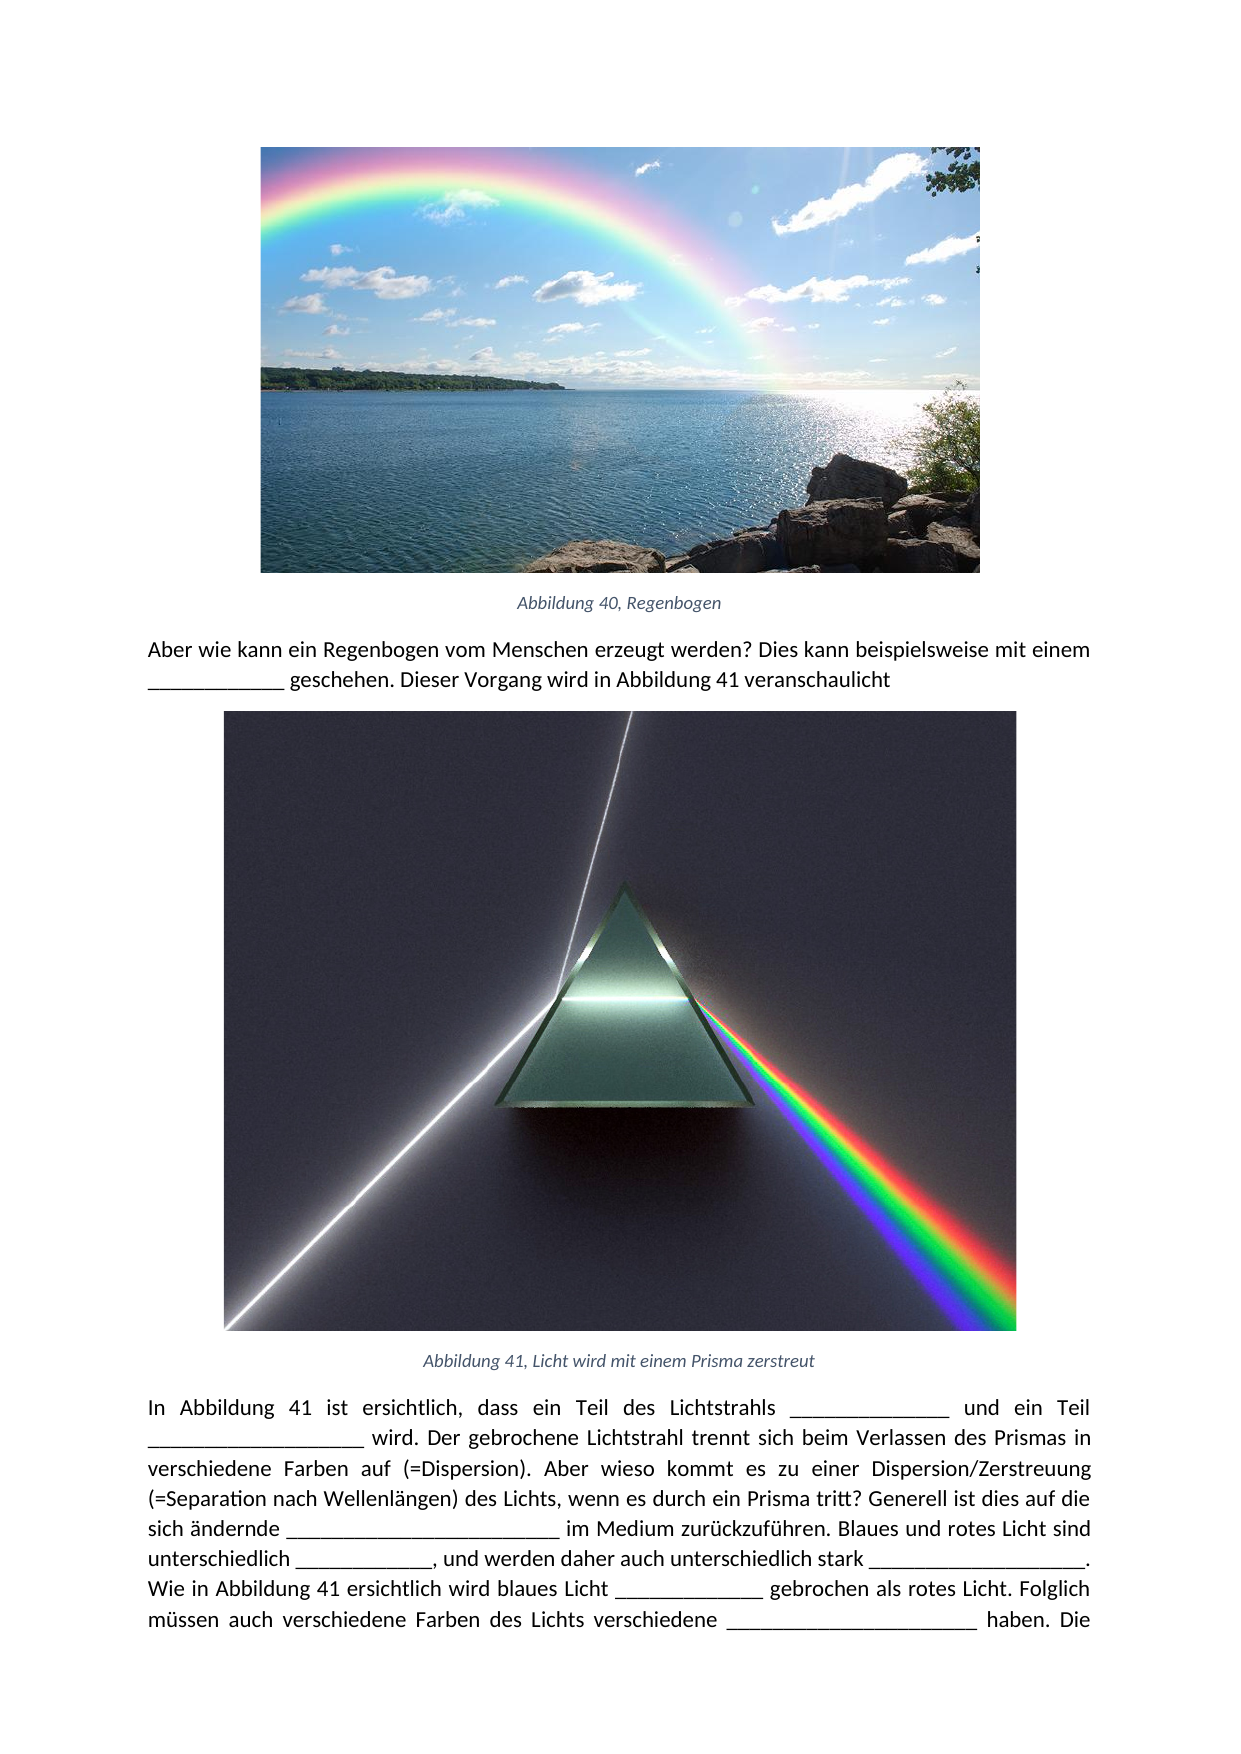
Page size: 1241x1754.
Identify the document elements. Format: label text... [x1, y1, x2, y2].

picture [260, 147, 980, 573]
text Aber wie kann ein Regenbogen vom Menschen erzeugt werden? Dies kann beispielsweise mit einem ____________ geschehen. Dieser Vorgang wird in Abbildung 41 veranschaulicht [148, 635, 1093, 693]
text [148, 1393, 1093, 1633]
picture [223, 711, 1017, 1331]
text Abbildung 41, Licht wird mit einem Prisma zerstreut [148, 1349, 1093, 1372]
text Abbildung 40, Regenbogen [148, 591, 1093, 614]
